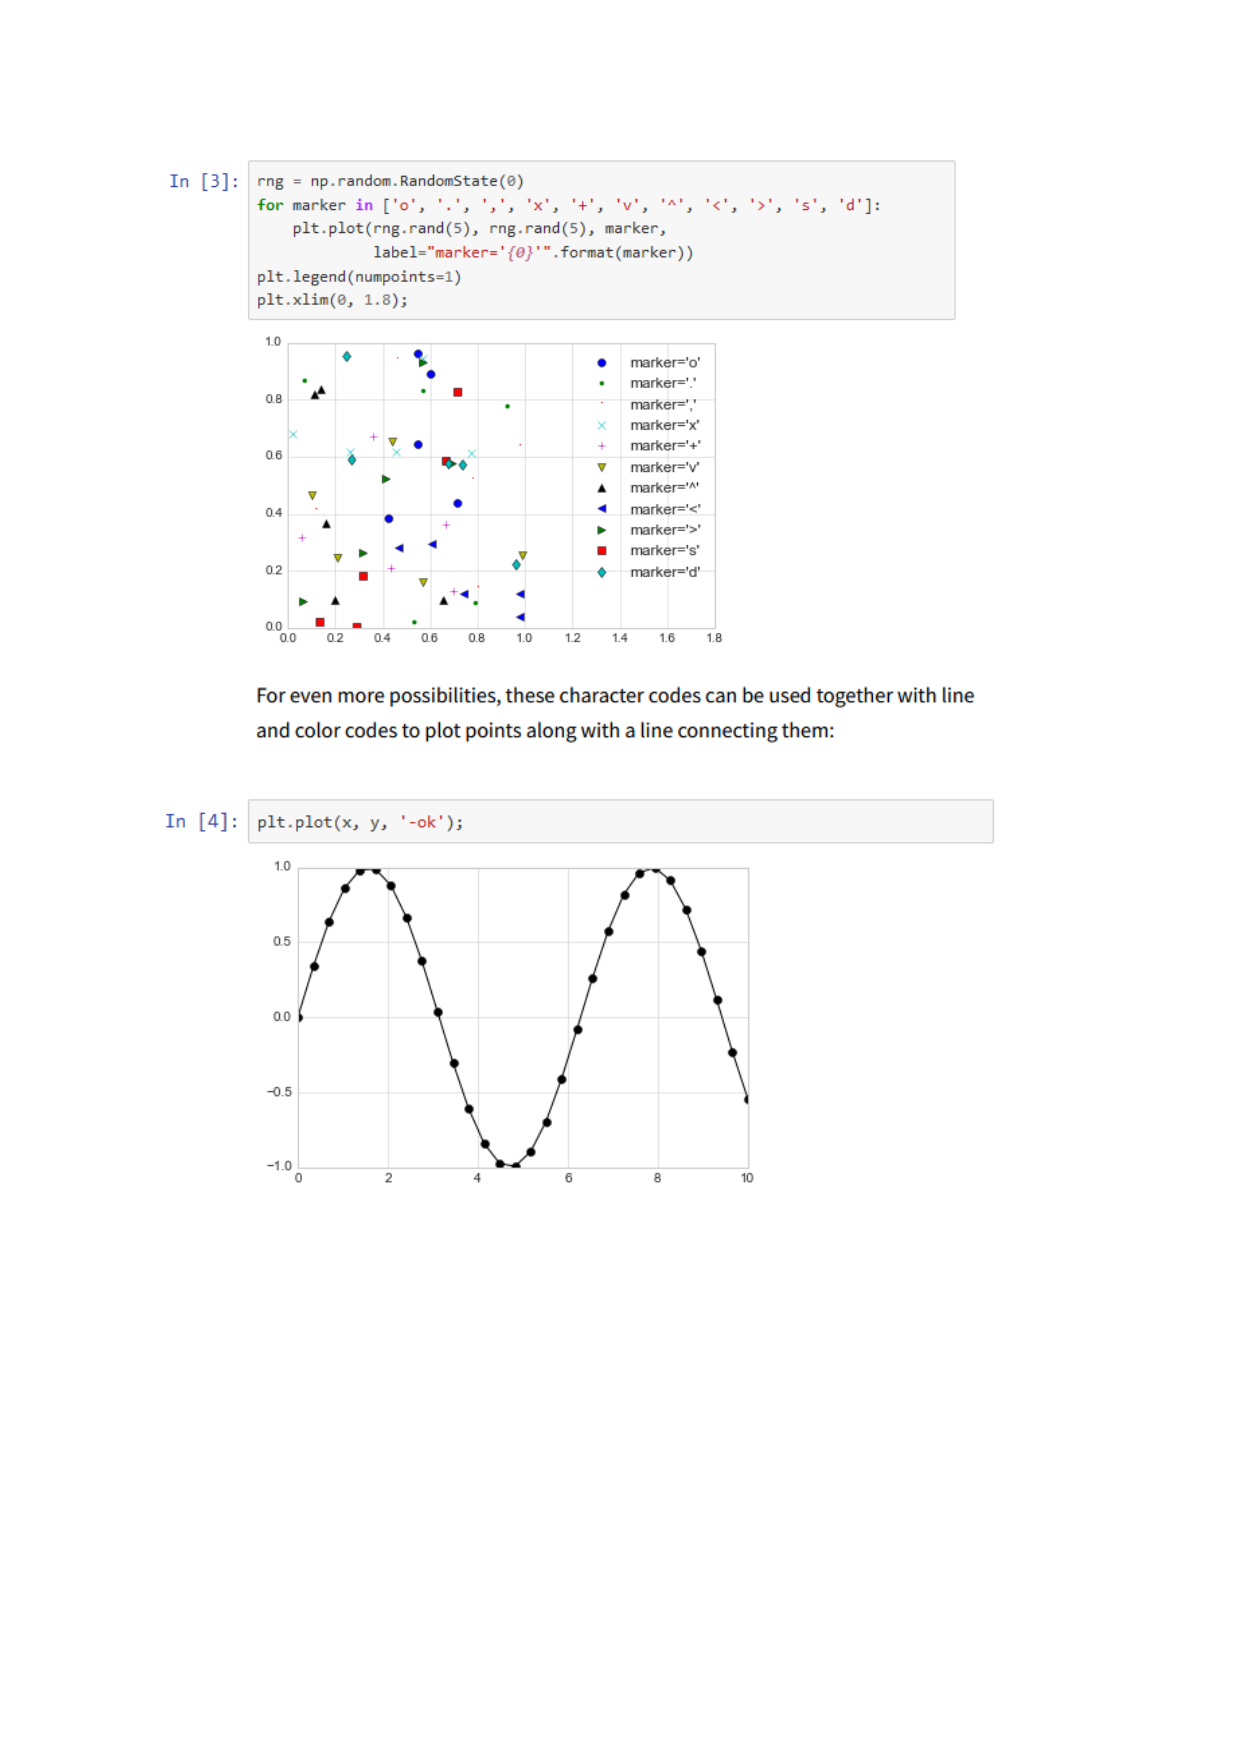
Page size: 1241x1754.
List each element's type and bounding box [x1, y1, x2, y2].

picture [150, 673, 1091, 1196]
picture [150, 150, 1091, 655]
